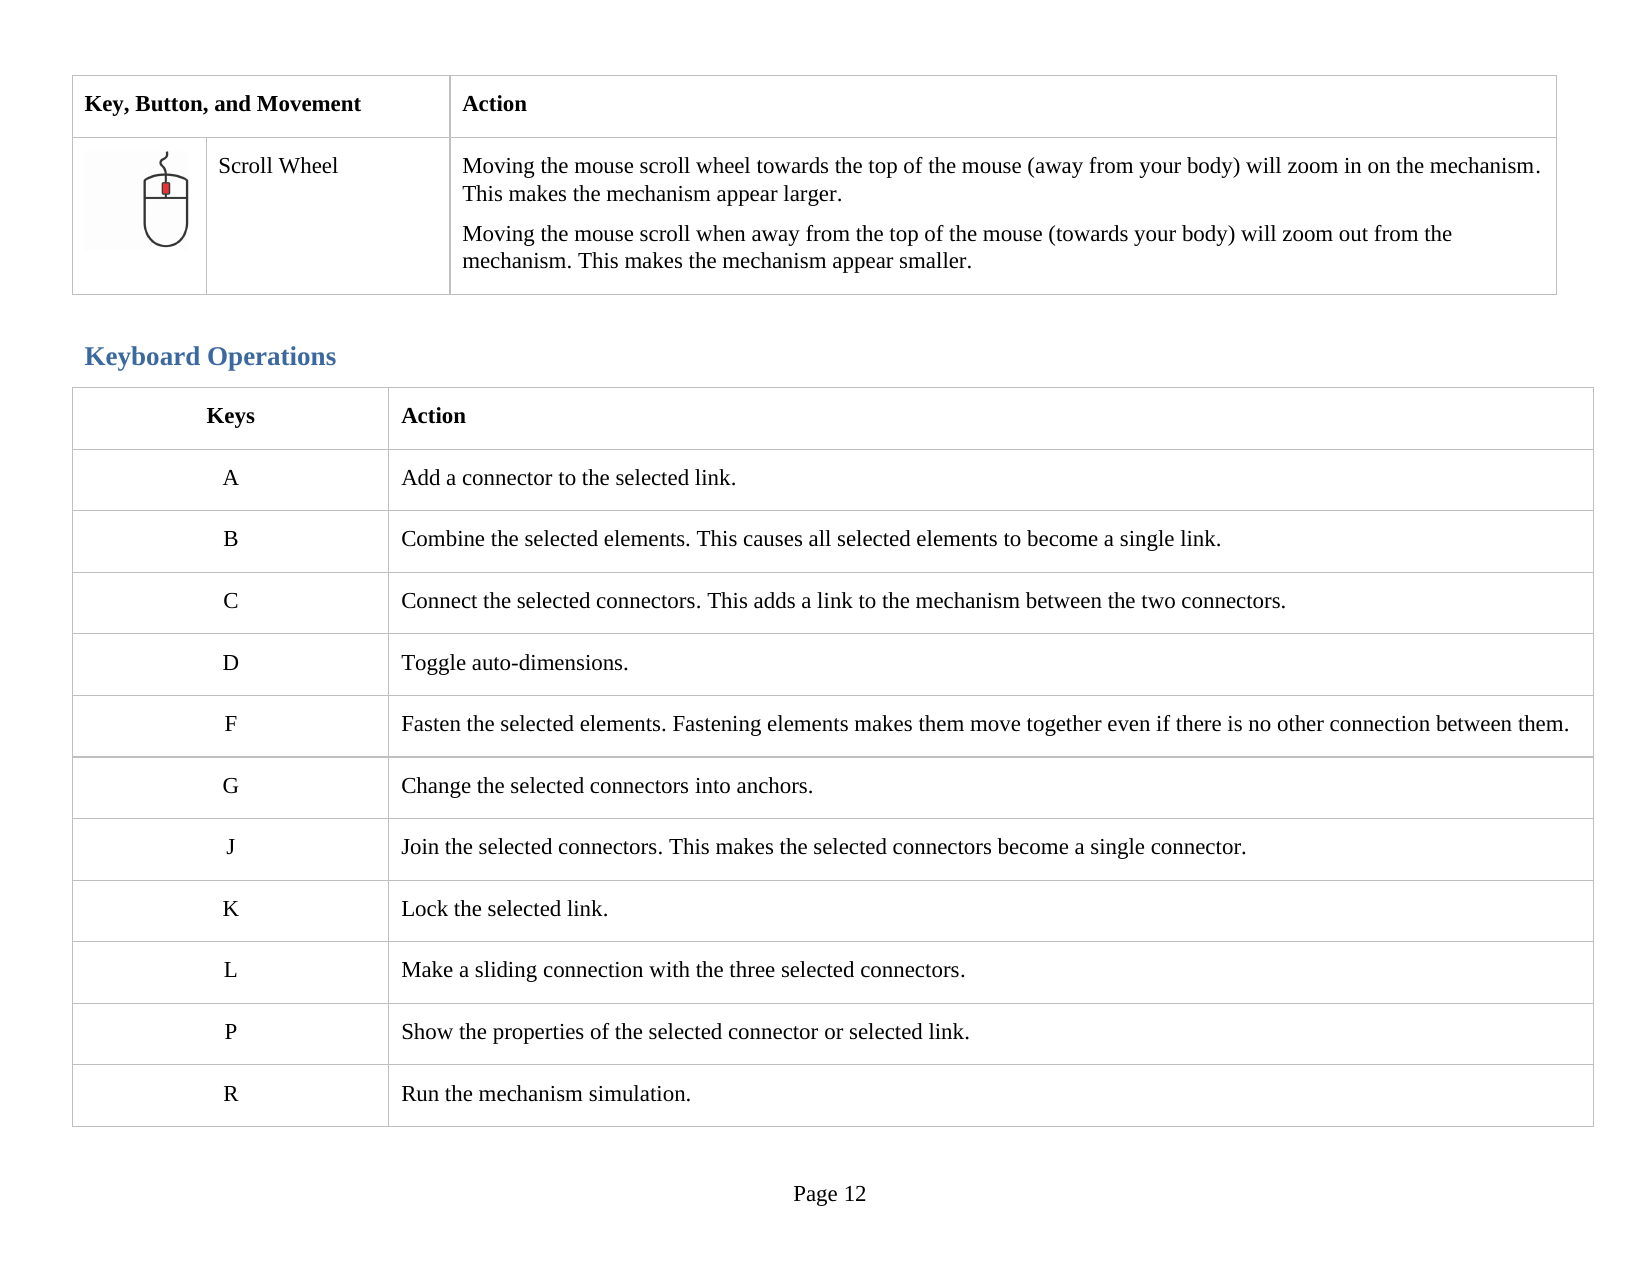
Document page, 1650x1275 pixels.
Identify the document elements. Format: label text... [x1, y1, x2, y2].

table_cell Add a connector to the selected link. [389, 450, 1593, 510]
table_cell Lock the selected link. [389, 881, 1593, 941]
table_cell Connect the selected connectors. This adds a link to the mechanism between the two connectors. [389, 573, 1593, 633]
table_cell C [73, 573, 388, 633]
table_cell [73, 138, 206, 293]
table_cell P [73, 1004, 388, 1064]
table_header Action [389, 388, 1593, 448]
table_cell Scroll Wheel [207, 138, 449, 293]
table_header Key, Button, and Movement [73, 76, 449, 137]
table_cell J [73, 819, 388, 879]
table_cell Fasten the selected elements. Fastening elements makes them move together even if there is no other connection between them. [389, 696, 1593, 756]
table_cell K [73, 881, 388, 941]
table_cell Make a sliding connection with the three selected connectors. [389, 942, 1593, 1003]
table_cell R [73, 1065, 388, 1126]
table_cell A [73, 450, 388, 510]
table_cell F [73, 696, 388, 756]
table_cell Show the properties of the selected connector or selected link. [389, 1004, 1593, 1064]
table_cell Change the selected connectors into anchors. [389, 758, 1593, 818]
table_cell G [73, 758, 388, 818]
subtitle Keyboard Operations [84, 340, 1575, 371]
picture [84, 151, 190, 250]
table_cell Combine the selected elements. This causes all selected elements to become a single link. [389, 511, 1593, 572]
table_cell Join the selected connectors. This makes the selected connectors become a single connector. [389, 819, 1593, 879]
table_cell Run the mechanism simulation. [389, 1065, 1593, 1126]
table_cell B [73, 511, 388, 572]
table_header Action [451, 76, 1556, 137]
table_cell Toggle auto-dimensions. [389, 634, 1593, 695]
table_header Keys [73, 388, 388, 448]
table_cell D [73, 634, 388, 695]
table_cell Moving the mouse scroll wheel towards the top of the mouse (away from your body) will zoom in on the mechanism. This makes the mechanism appear larger. Moving the mouse scroll when away from the top of the mouse (towards your body) will zoom out from the mechanism. This makes the mechanism appear smaller. [451, 138, 1556, 293]
table_cell L [73, 942, 388, 1003]
